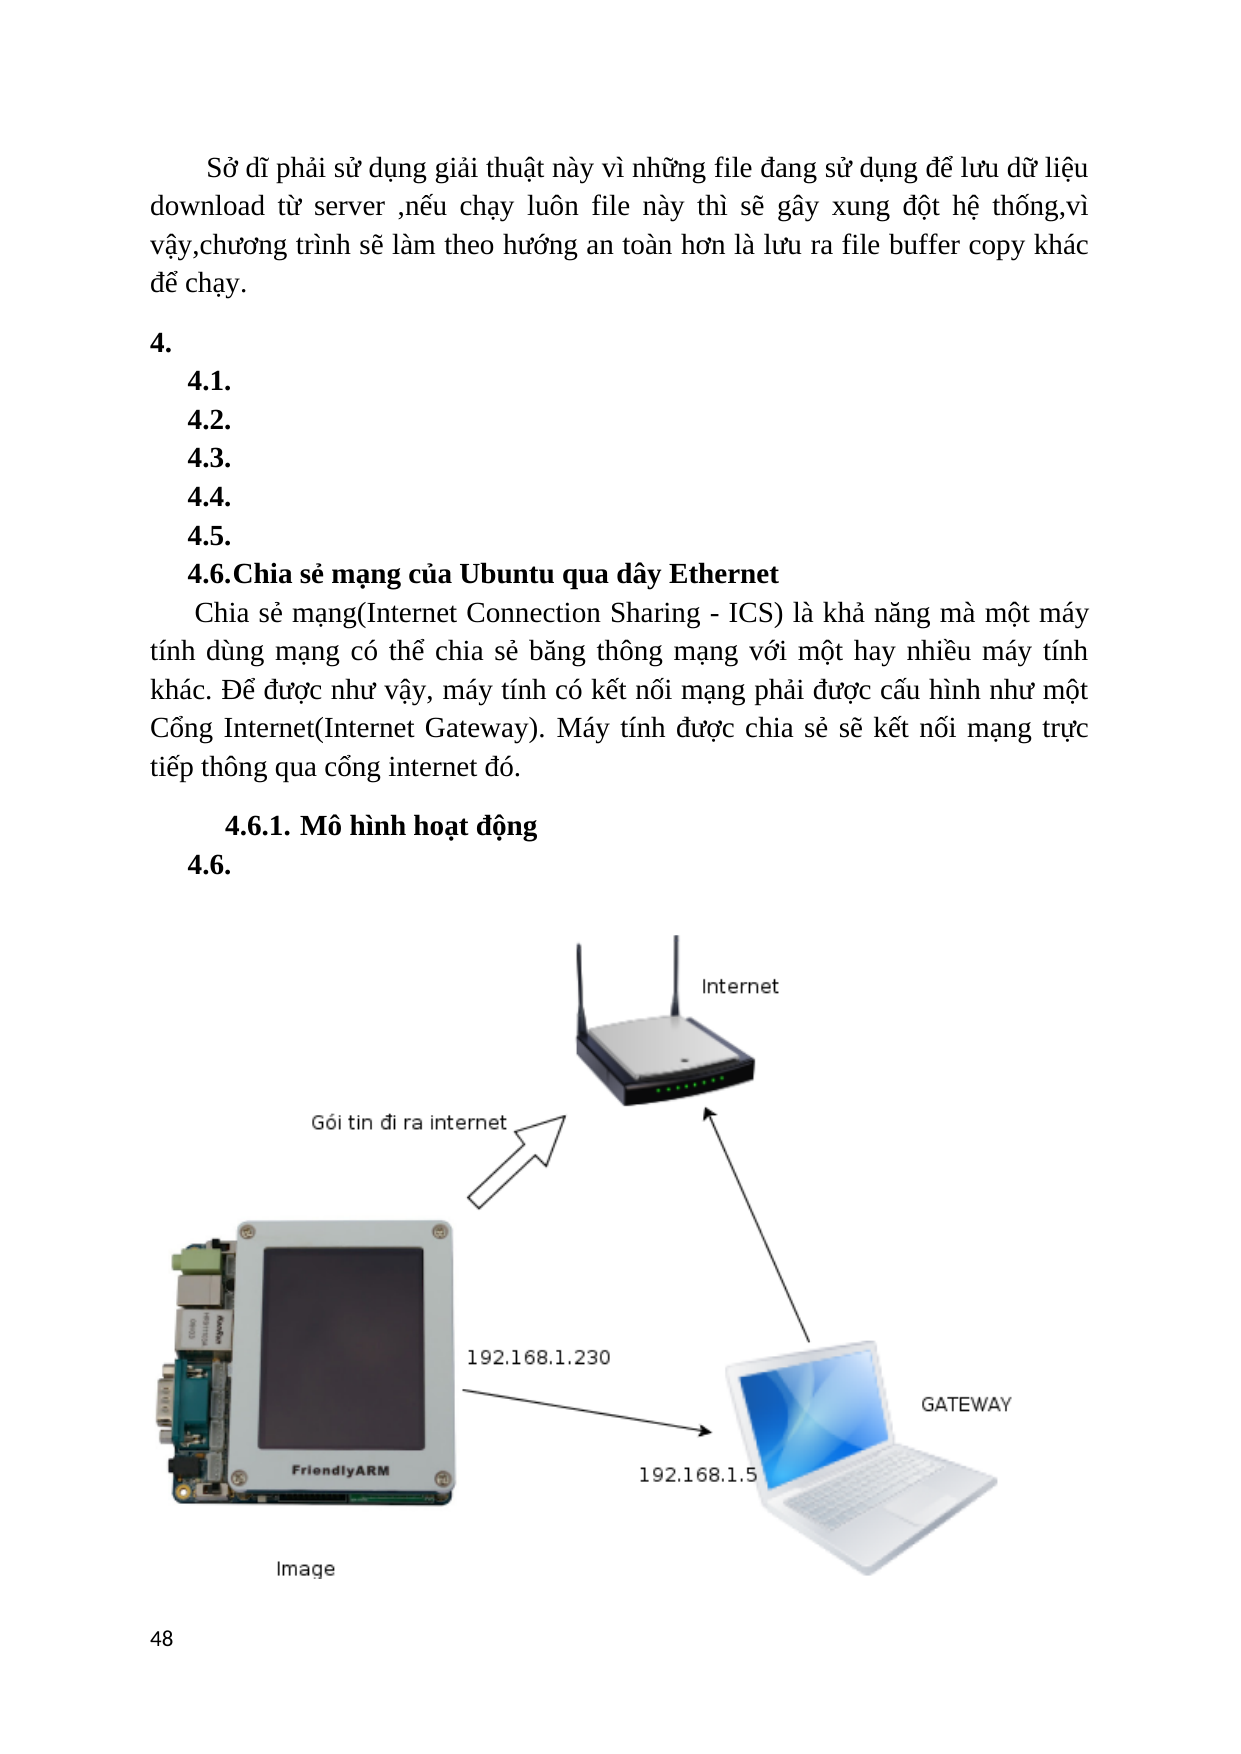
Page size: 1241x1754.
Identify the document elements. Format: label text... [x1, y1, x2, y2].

list Mô hình hoạt động [225, 808, 1090, 842]
list Chia sẻ mạng của Ubuntu qua dây Ethernet [187, 556, 1090, 590]
picture [150, 935, 1018, 1579]
text Sở dĩ phải sử dụng giải thuật này vì những file đang sử dụng để lưu dữ liệu download từ server ,nếu chạy luôn file này thì sẽ gây xung đột hệ thống,vì vậy,chương trình sẽ làm theo hướng an toàn hơn là lưu ra file buffer copy khác để chạy. [150, 150, 1090, 299]
text Chia sẻ mạng(Internet Connection Sharing - ICS) là khả năng mà một máy tính dùng mạng có thể chia sẻ băng thông mạng với một hay nhiều máy tính khác. Để được như vậy, máy tính có kết nối mạng phải được cấu hình như một Cổng Internet(Internet Gateway). Máy tính được chia sẻ sẽ kết nối mạng trực tiếp thông qua cổng internet đó. [150, 595, 1090, 782]
